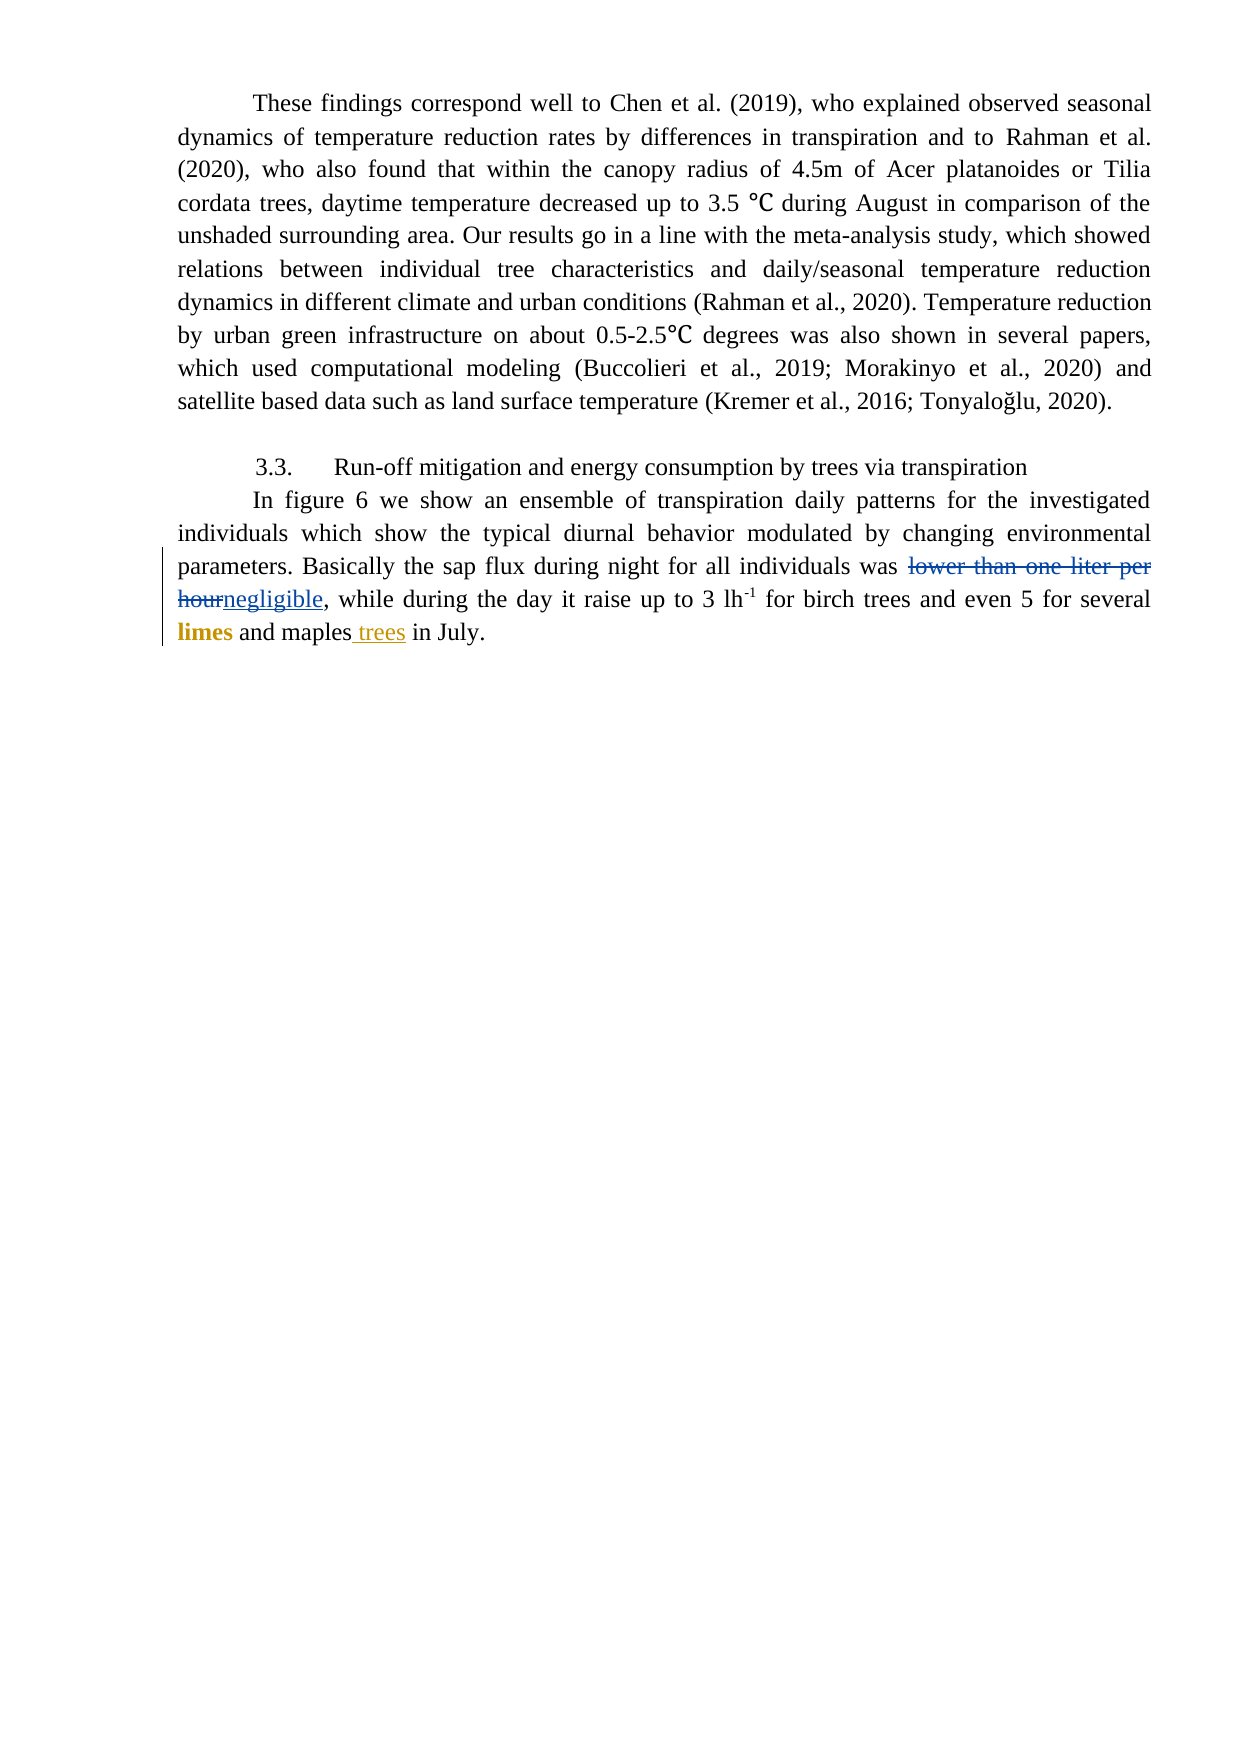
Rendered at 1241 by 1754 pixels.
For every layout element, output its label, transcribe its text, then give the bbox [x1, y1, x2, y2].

text In figure 6 we show an ensemble of transpiration daily patterns for the investigated individuals which show the typical diurnal behavior modulated by changing environmental parameters. Basically the sap flux during night for all individuals was , while during the day it raise up to 3 lh-1 for birch trees and even 5 for several limes and maples in July. [177, 485, 1152, 646]
list Run-off mitigation and energy consumption by trees via transpiration [255, 452, 1152, 481]
text These findings correspond well to Chen et al. (2019), who explained observed seasonal dynamics of temperature reduction rates by differences in transpiration and to Rahman et al. (2020), who also found that within the canopy radius of 4.5m of Acer platanoides or Tilia cordata trees, daytime temperature decreased up to 3.5 ℃ during August in comparison of the unshaded surrounding area. Our results go in a line with the meta-analysis study, which showed relations between individual tree characteristics and daily/seasonal temperature reduction dynamics in different climate and urban conditions (Rahman et al., 2020). Temperature reduction by urban green infrastructure on about 0.5-2.5℃ degrees was also shown in several papers, which used computational modeling (Buccolieri et al., 2019; Morakinyo et al., 2020) and satellite based data such as land surface temperature (Kremer et al., 2016; Tonyaloğlu, 2020). [177, 88, 1152, 414]
